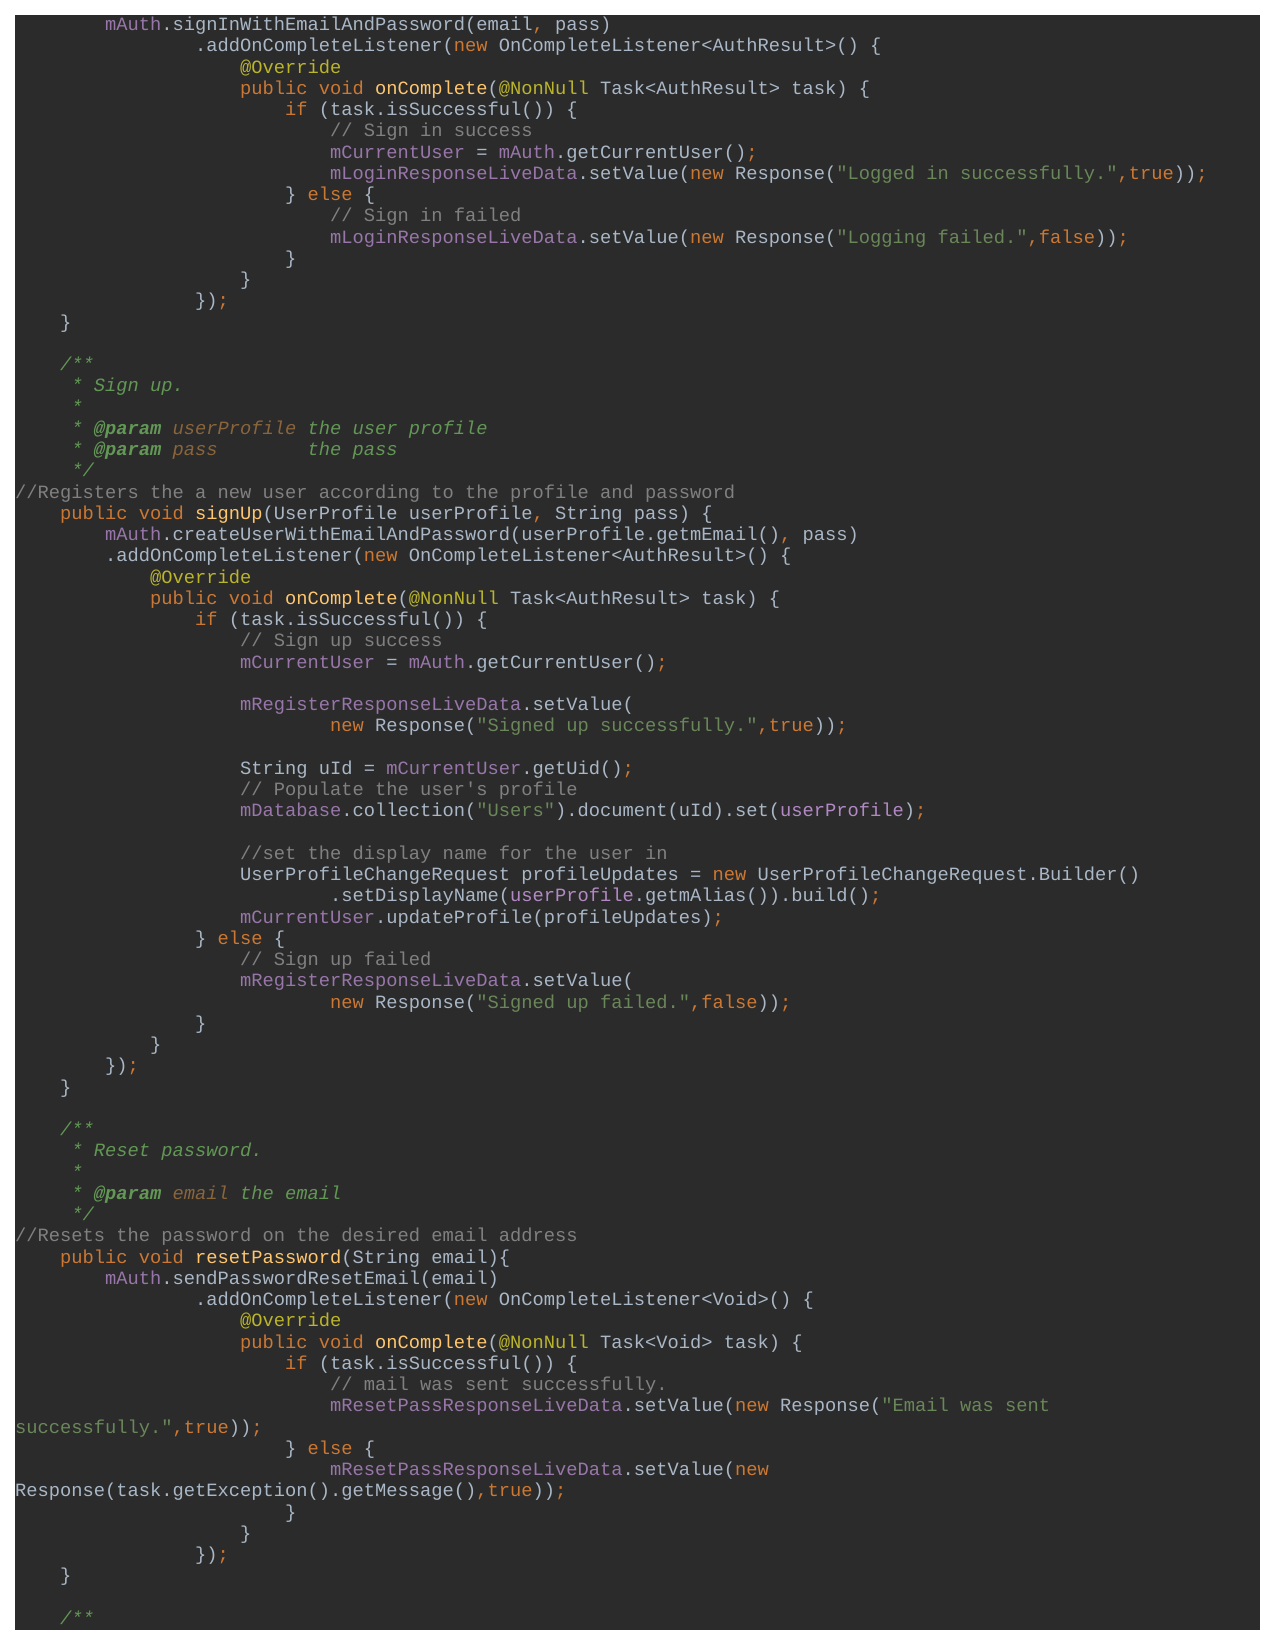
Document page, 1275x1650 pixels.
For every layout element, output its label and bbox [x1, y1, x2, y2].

text [15, 15, 1260, 1630]
